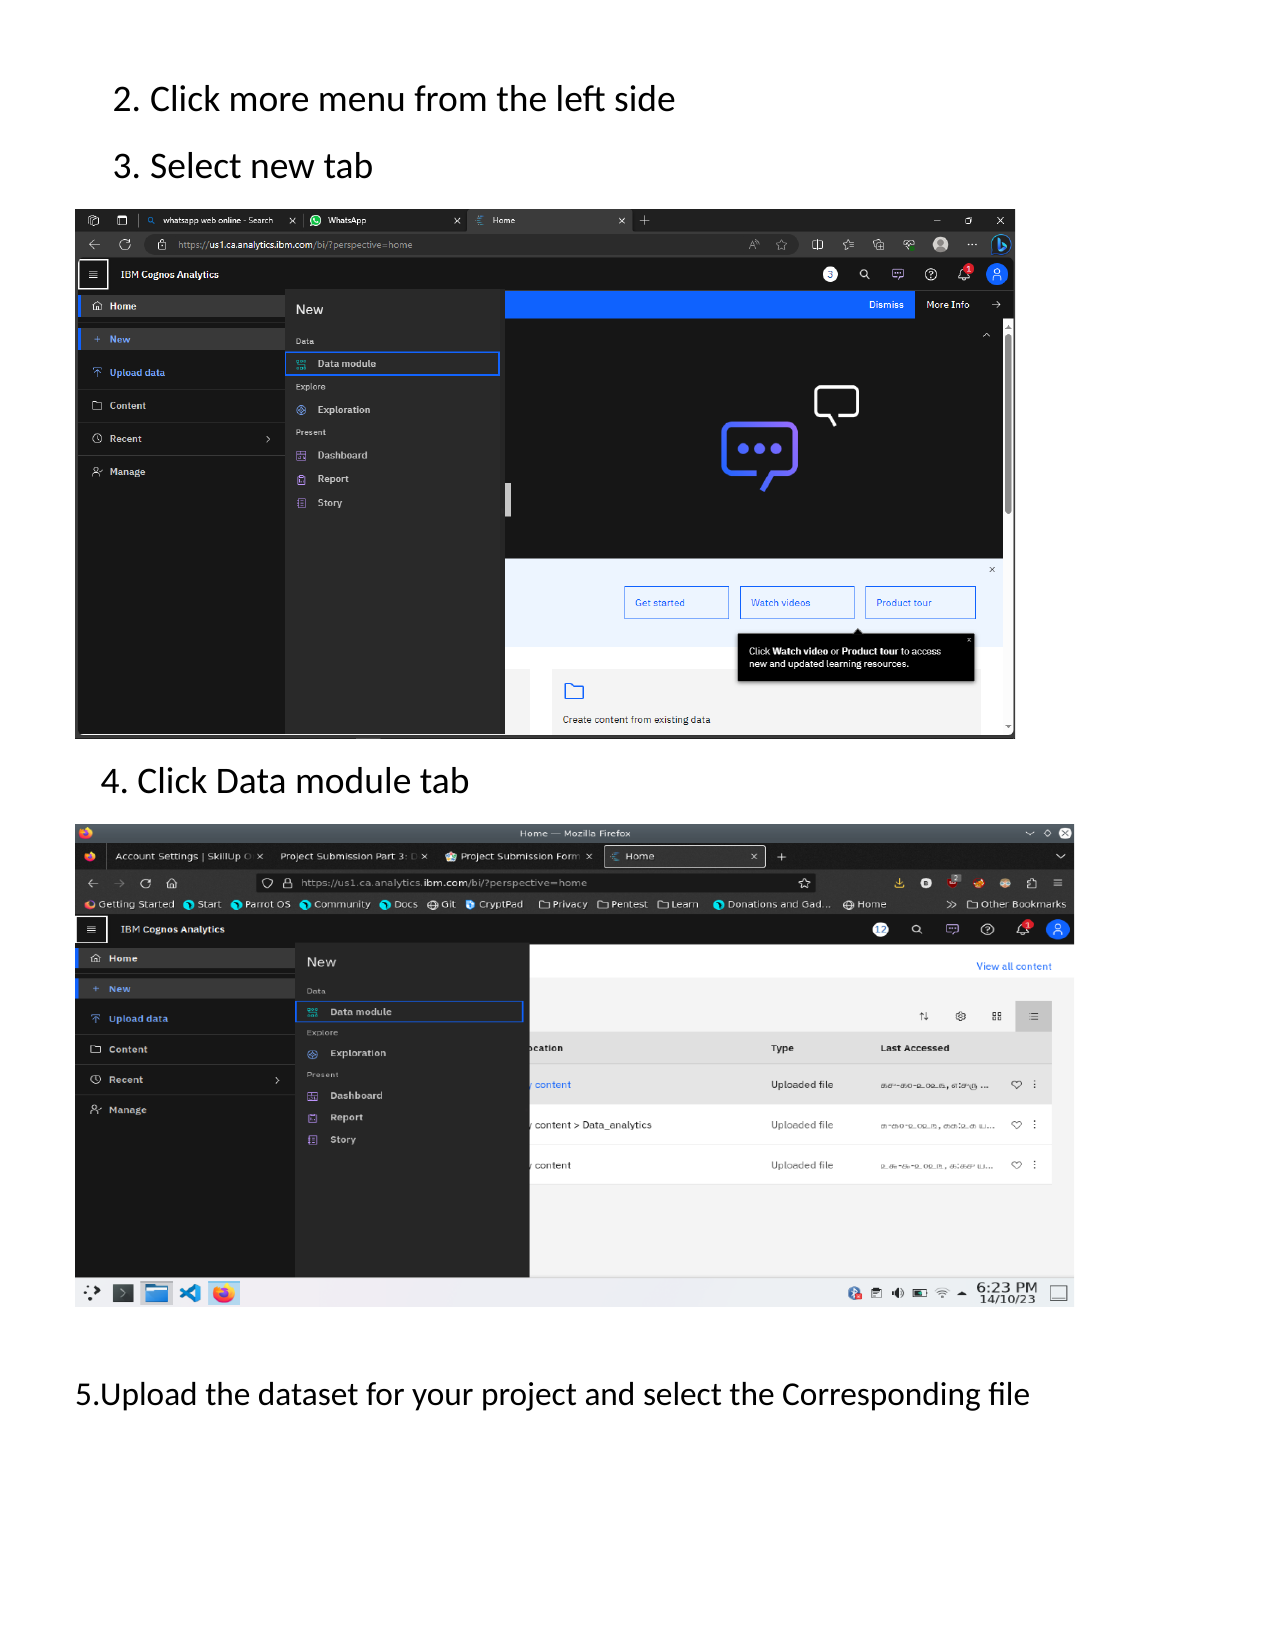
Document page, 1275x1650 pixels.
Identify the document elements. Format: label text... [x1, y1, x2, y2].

picture [75, 824, 1075, 1307]
text 4. Click Data module tab [75, 757, 1200, 803]
text 5.Upload the dataset for your project and select the Corresponding file [75, 1373, 1200, 1413]
list Select new tab [112, 142, 1200, 188]
list Click more menu from the left side [112, 75, 1200, 121]
picture [75, 209, 1016, 739]
